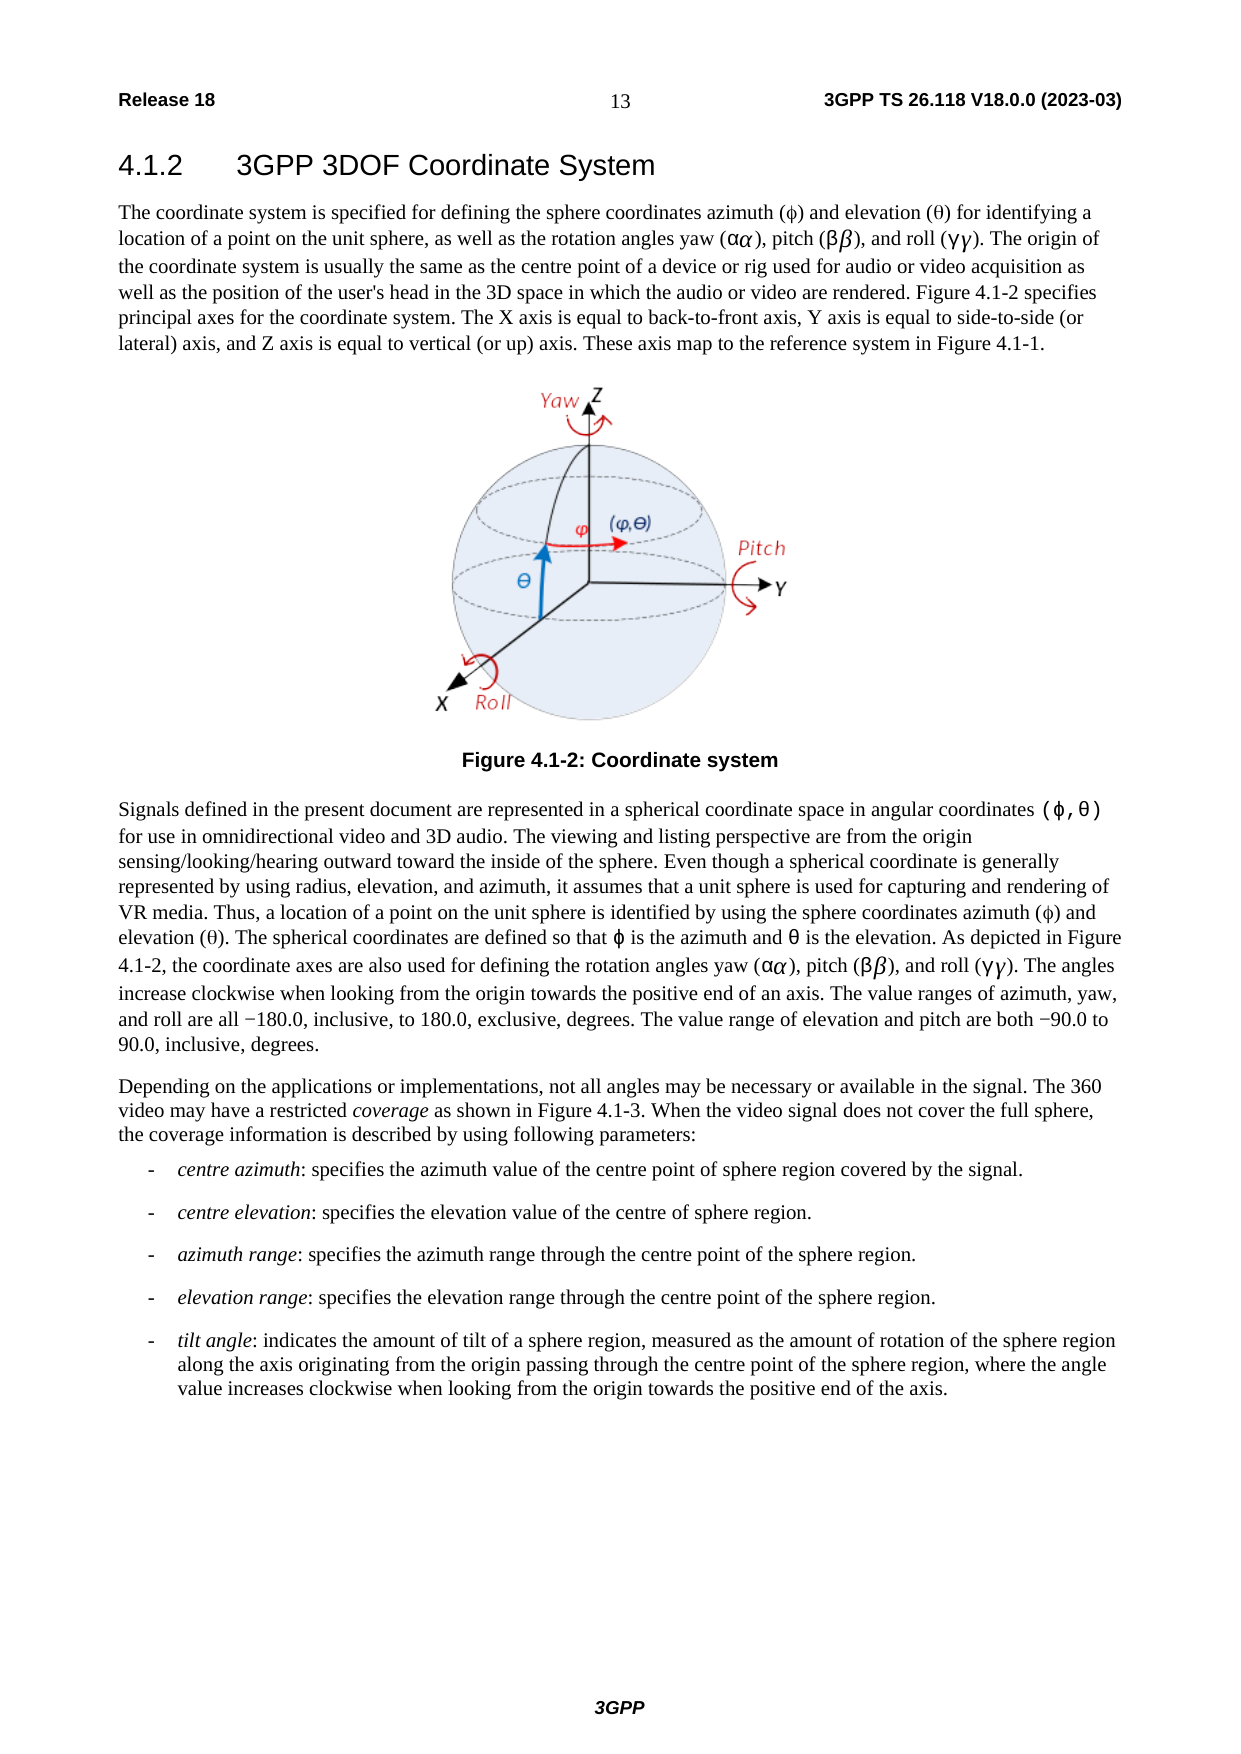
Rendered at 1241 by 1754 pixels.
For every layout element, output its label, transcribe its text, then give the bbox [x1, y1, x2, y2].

text - tilt angle: indicates the amount of tilt of a sphere region, measured as the amount of rotation of the sphere region along the axis originating from the origin passing through the centre point of the sphere region, where the angle value increases clockwise when looking from the origin towards the positive end of the axis. [148, 1328, 1122, 1400]
text - centre elevation: specifies the elevation value of the centre of sphere region. [148, 1199, 1122, 1224]
text - centre azimuth: specifies the azimuth value of the centre point of sphere region covered by the signal. [148, 1157, 1122, 1181]
text Depending on the applications or implementations, not all angles may be necessary or available in the signal. The 360 video may have a restricted coverage as shown in Figure 4.1-3. When the video signal does not cover the full sphere, the coverage information is described by using following parameters: [118, 1074, 1122, 1146]
text - elevation range: specifies the elevation range through the centre point of the sphere region. [148, 1285, 1122, 1309]
subtitle 4.1.2 3GPP 3DOF Coordinate System [118, 147, 1122, 181]
text - azimuth range: specifies the azimuth range through the centre point of the sphere region. [148, 1242, 1122, 1266]
text The coordinate system is specified for defining the sphere coordinates azimuth () and elevation () for identifying a location of a point on the unit sphere, as well as the rotation angles yaw (α), pitch (β), and roll (γ). The origin of the coordinate system is usually the same as the centre point of a device or rig used for audio or video acquisition as well as the position of the user's head in the 3D space in which the audio or video are rendered. Figure 4.1-2 specifies principal axes for the coordinate system. The X axis is equal to back-to-front axis, Y axis is equal to side-to-side (or lateral) axis, and Z axis is equal to vertical (or up) axis. These axis map to the reference system in Figure 4.1-1. [118, 200, 1122, 354]
text Figure 4.1-2: Coordinate system [118, 747, 1122, 771]
text Signals defined in the present document are represented in a spherical coordinate space in angular coordinates (ϕ,θ) for use in omnidirectional video and 3D audio. The viewing and listing perspective are from the origin sensing/looking/hearing outward toward the inside of the sphere. Even though a spherical coordinate is generally represented by using radius, elevation, and azimuth, it assumes that a unit sphere is used for capturing and rendering of VR media. Thus, a location of a point on the unit sphere is identified by using the sphere coordinates azimuth () and elevation (). The spherical coordinates are defined so that ϕ is the azimuth and θ is the elevation. As depicted in Figure 4.1-2, the coordinate axes are also used for defining the rotation angles yaw (α), pitch (β), and roll (γ). The angles increase clockwise when looking from the origin towards the positive end of an axis. The value ranges of azimuth, yaw, and roll are all −180.0, inclusive, to 180.0, exclusive, degrees. The value range of elevation and pitch are both −90.0 to 90.0, inclusive, degrees. [118, 796, 1122, 1056]
